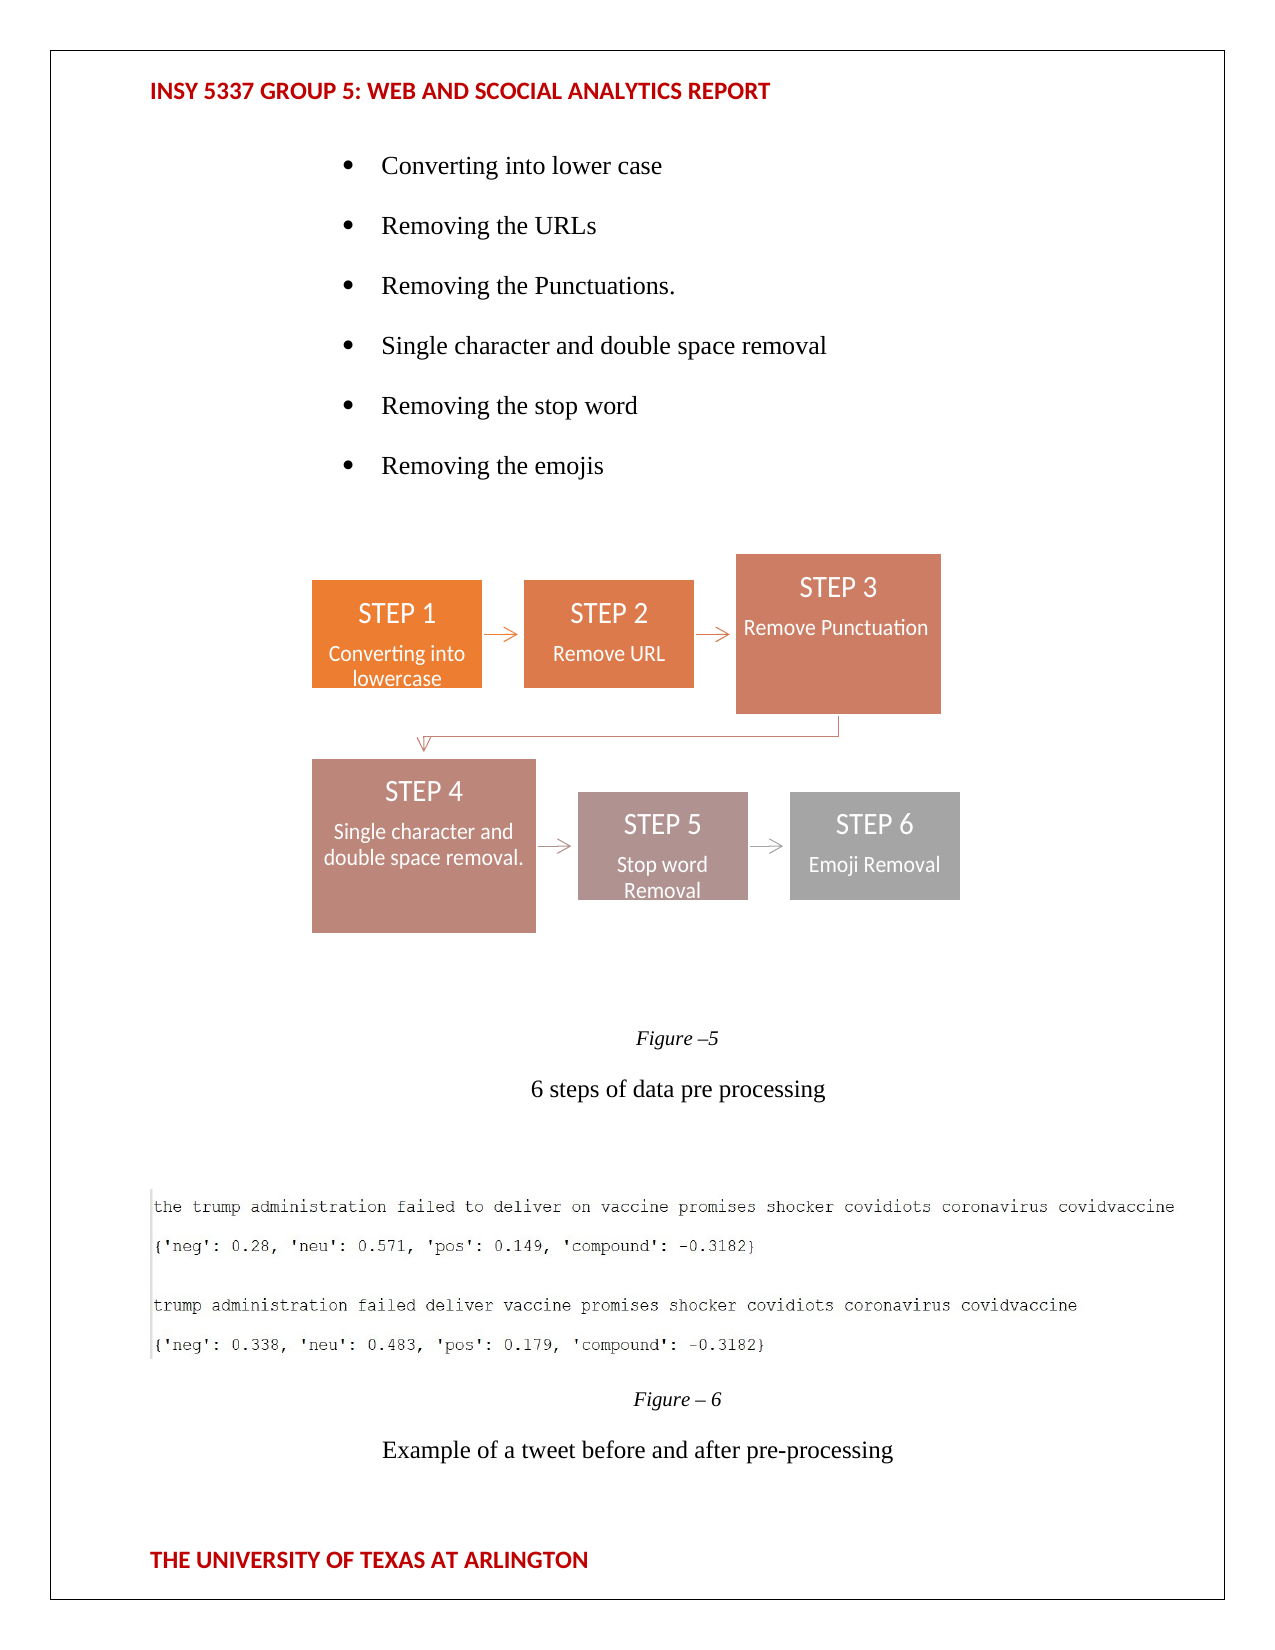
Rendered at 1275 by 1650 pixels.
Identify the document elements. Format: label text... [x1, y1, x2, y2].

list Single character and double space removal [344, 330, 1125, 360]
text Example of a tweet before and after pre-processing [150, 1436, 1125, 1464]
list 6 steps of data pre processing [231, 1074, 1125, 1103]
list Removing the Punctuations. [344, 270, 1125, 300]
list Removing the URLs [344, 210, 1125, 240]
list Removing the emojis [344, 450, 1125, 480]
list Converting into lower case [344, 150, 1125, 180]
picture [150, 1189, 1187, 1359]
list Figure – 6 [231, 1387, 1125, 1411]
list Figure –5 [231, 1026, 1125, 1050]
list Removing the stop word [344, 390, 1125, 420]
